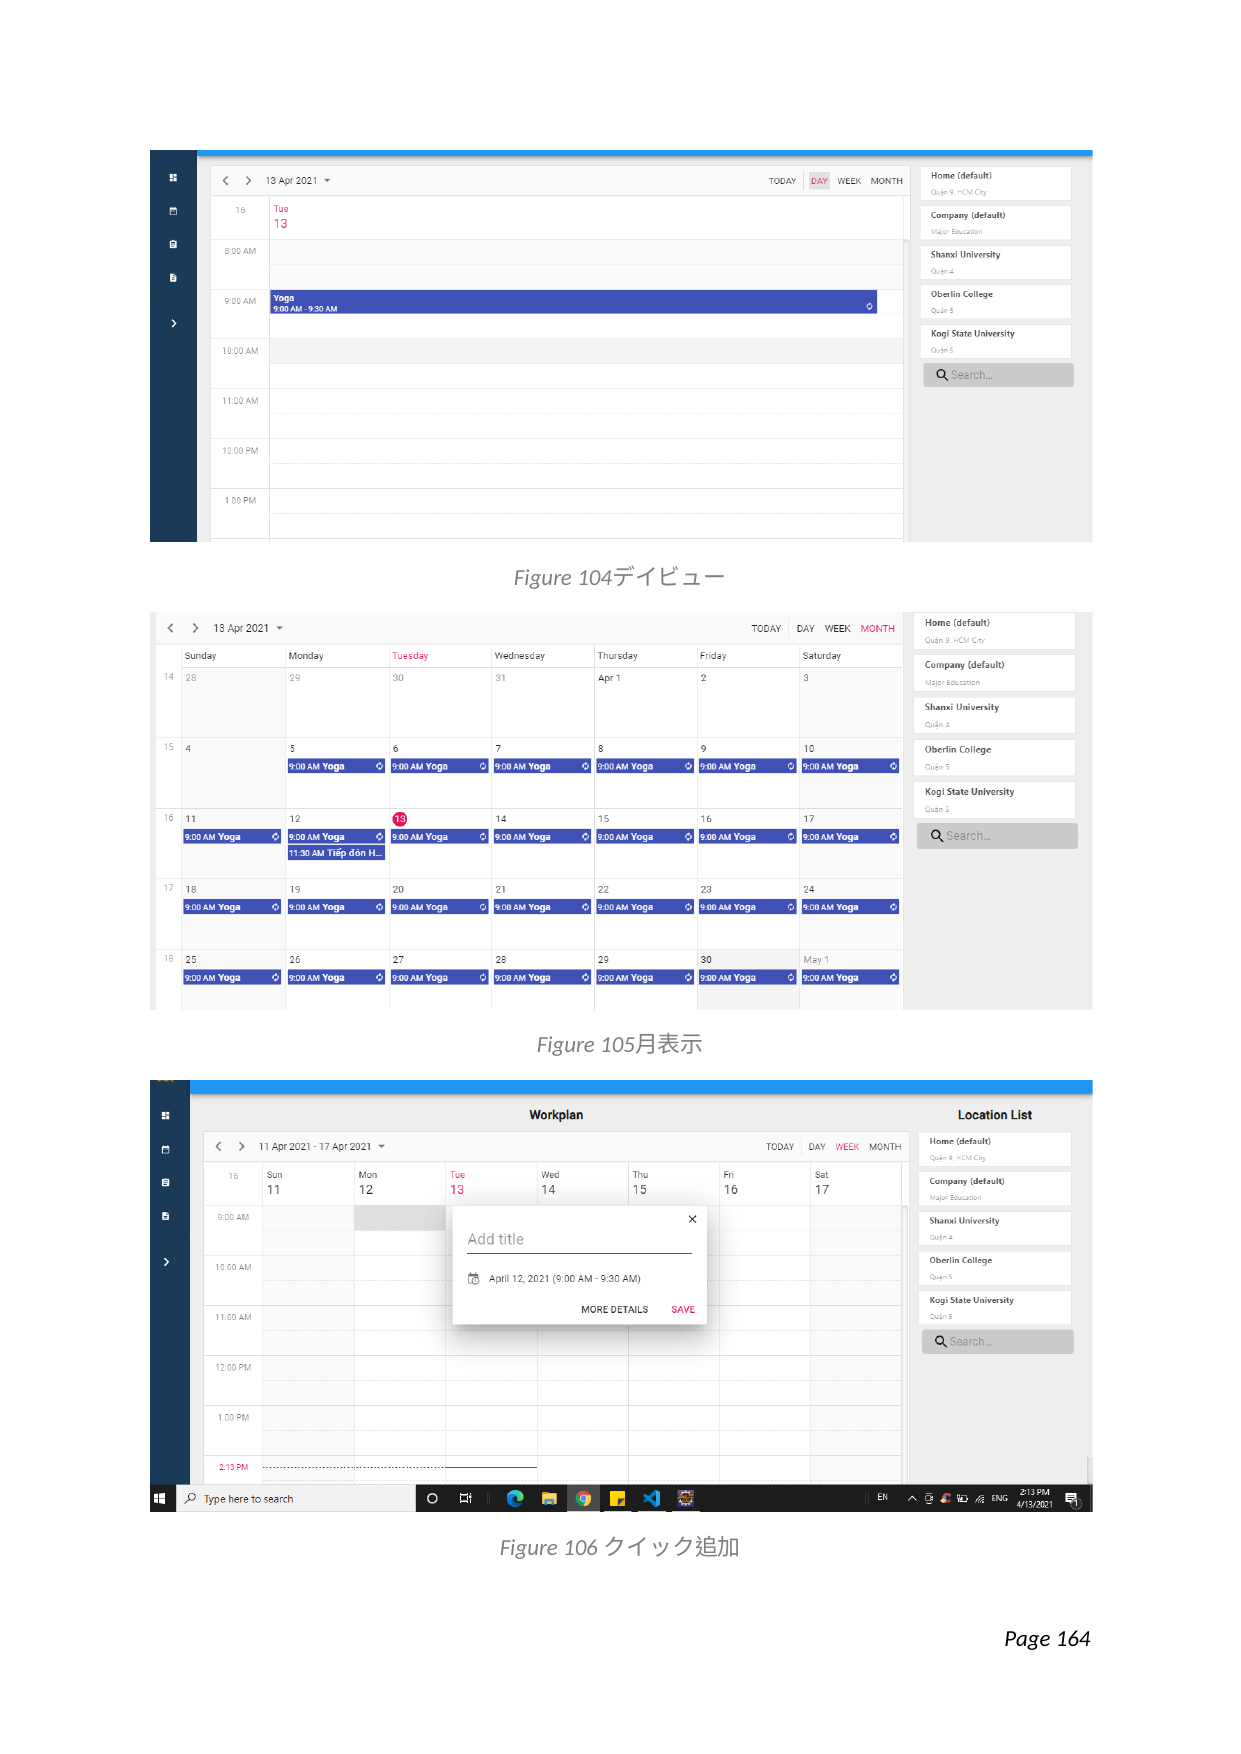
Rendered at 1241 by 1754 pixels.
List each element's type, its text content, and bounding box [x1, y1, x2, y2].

picture [150, 150, 1093, 542]
picture [150, 612, 1093, 1010]
picture [150, 1080, 1093, 1512]
